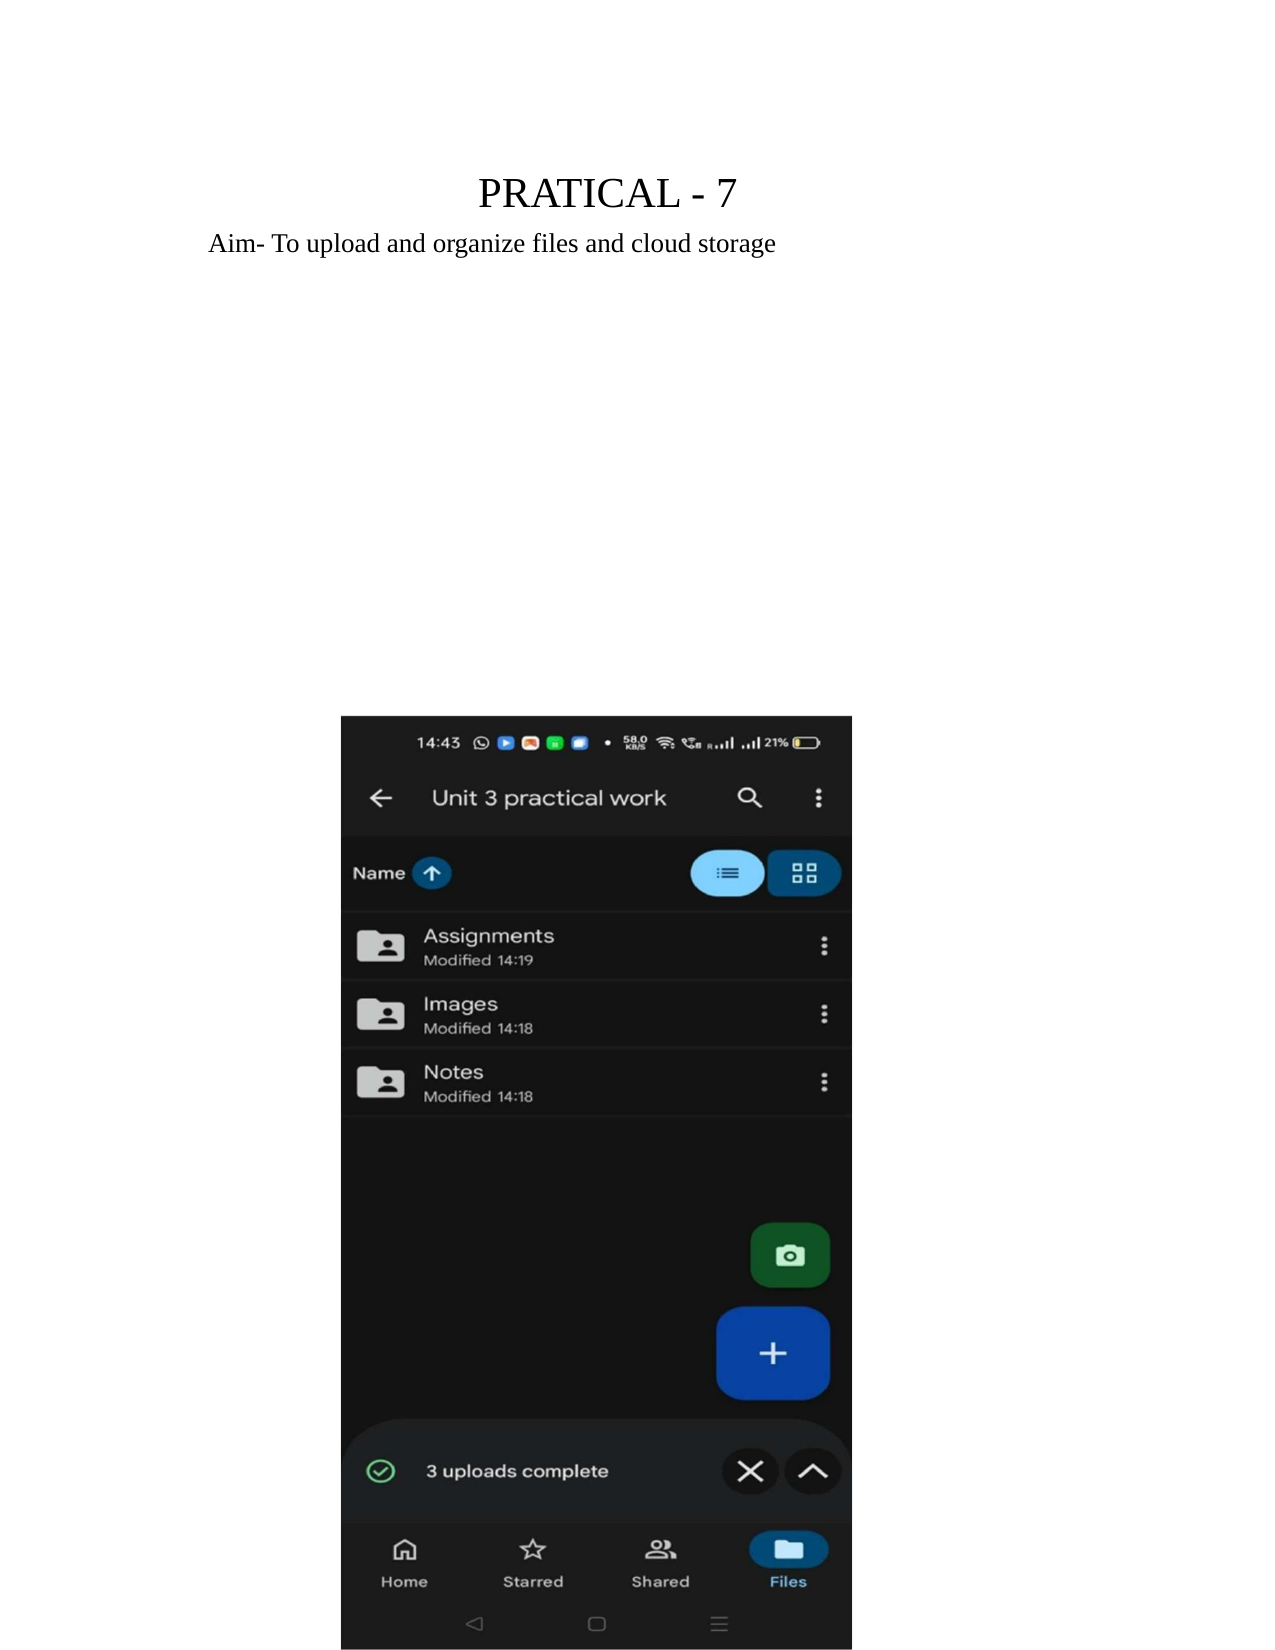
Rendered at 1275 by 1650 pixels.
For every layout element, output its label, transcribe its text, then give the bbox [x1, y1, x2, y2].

picture [340, 715, 853, 1650]
text PRATICAL - 7 [25, 168, 737, 217]
text Aim- To upload and organize files and cloud storage [25, 227, 776, 258]
